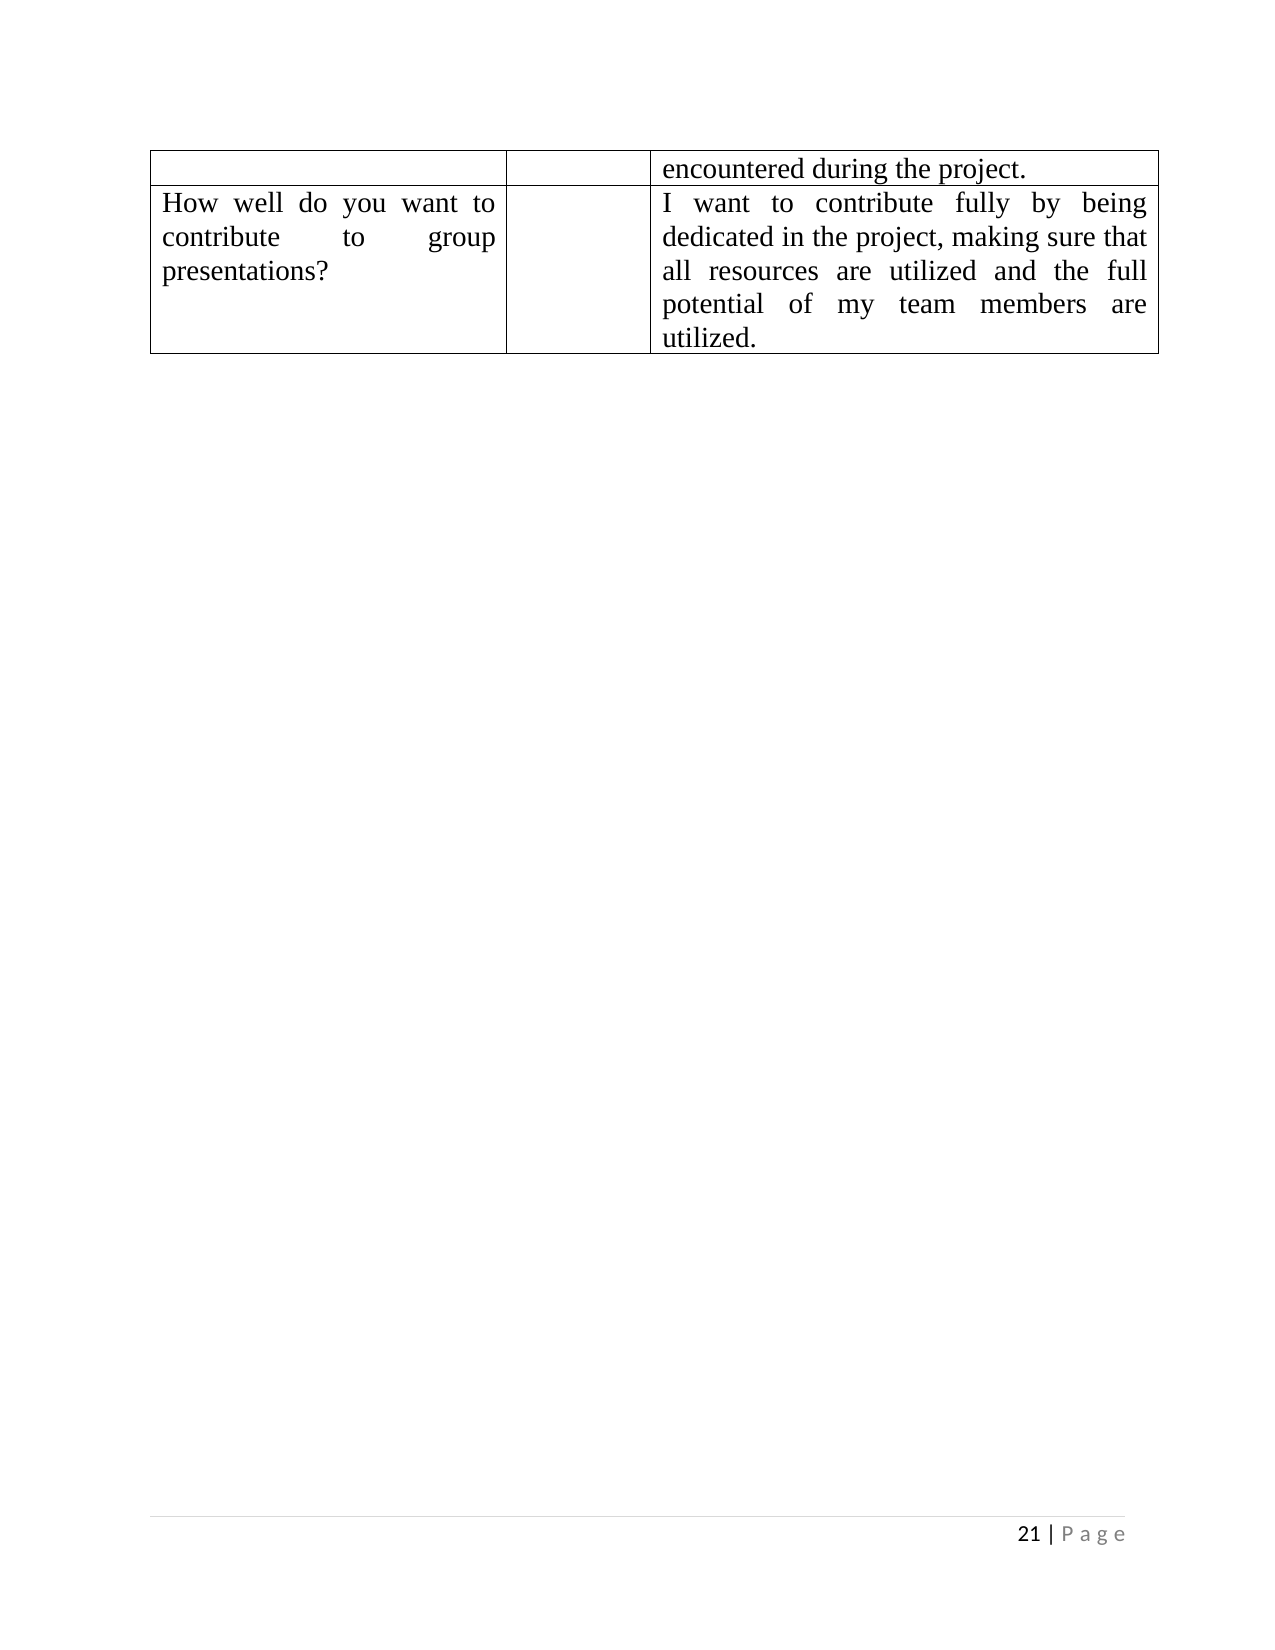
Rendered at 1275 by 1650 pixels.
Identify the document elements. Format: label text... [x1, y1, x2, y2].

table_cell I want to contribute fully by being dedicated in the project, making sure that all resources are utilized and the full potential of my team members are utilized. [651, 186, 1158, 353]
table_cell How well do you want to contribute to group presentations? [151, 186, 506, 353]
table_cell [507, 186, 650, 353]
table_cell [151, 151, 506, 184]
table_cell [651, 151, 1158, 184]
table_cell [507, 151, 650, 184]
